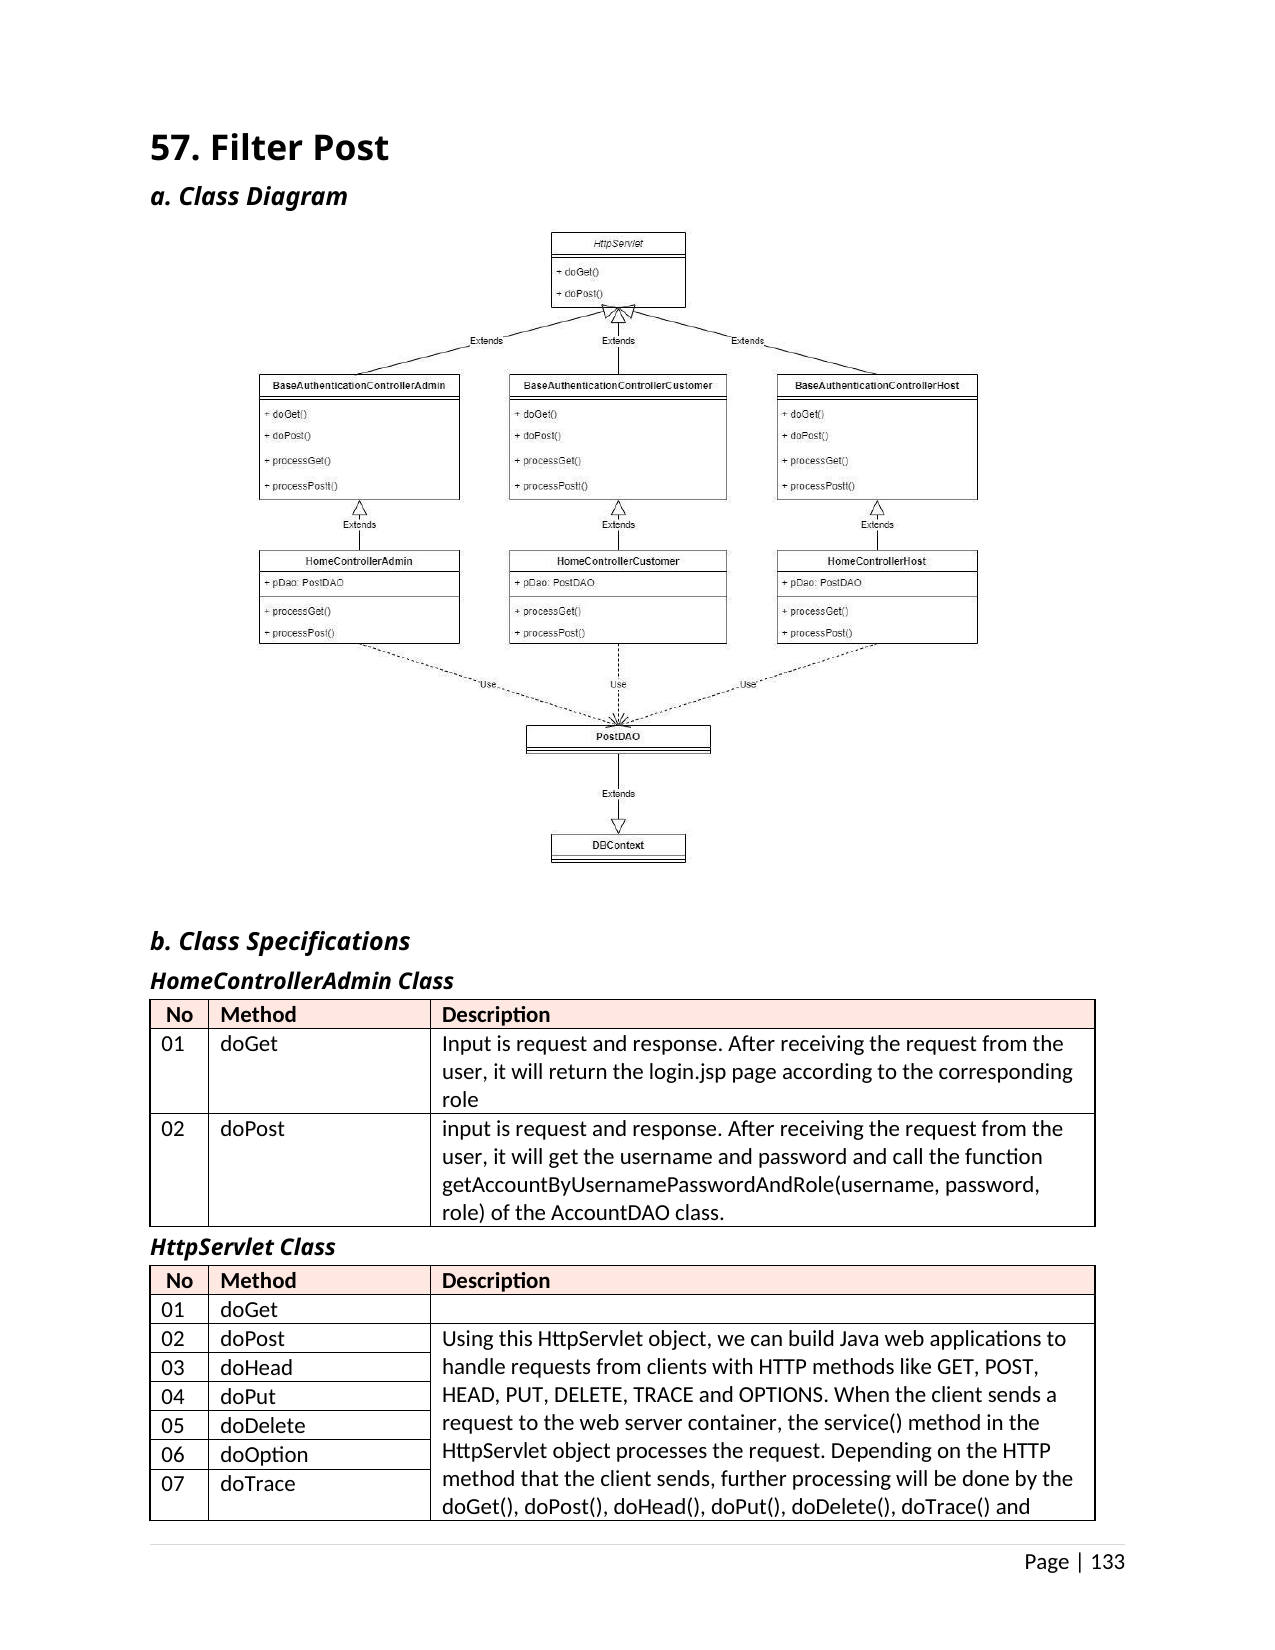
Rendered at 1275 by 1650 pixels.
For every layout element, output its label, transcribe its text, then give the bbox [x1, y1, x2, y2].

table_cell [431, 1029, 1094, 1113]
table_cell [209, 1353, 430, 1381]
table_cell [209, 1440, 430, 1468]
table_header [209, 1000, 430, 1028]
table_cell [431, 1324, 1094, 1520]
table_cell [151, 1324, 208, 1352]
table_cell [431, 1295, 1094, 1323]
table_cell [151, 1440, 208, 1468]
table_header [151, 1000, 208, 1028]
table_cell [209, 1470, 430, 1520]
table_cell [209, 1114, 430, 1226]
subtitle 57. Filter Post [150, 122, 1125, 171]
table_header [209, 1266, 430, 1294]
subtitle b. Class Specifications [150, 924, 1125, 958]
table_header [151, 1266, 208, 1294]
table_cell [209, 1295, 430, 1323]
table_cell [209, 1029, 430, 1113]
subtitle a. Class Diagram [150, 179, 1125, 213]
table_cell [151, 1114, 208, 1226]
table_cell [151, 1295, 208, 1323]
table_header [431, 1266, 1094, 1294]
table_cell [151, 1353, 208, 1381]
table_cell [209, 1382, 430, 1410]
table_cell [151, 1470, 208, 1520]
picture [150, 215, 1125, 906]
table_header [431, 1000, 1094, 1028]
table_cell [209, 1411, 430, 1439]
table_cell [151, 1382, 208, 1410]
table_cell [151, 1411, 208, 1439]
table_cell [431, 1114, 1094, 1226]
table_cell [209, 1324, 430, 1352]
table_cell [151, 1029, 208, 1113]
